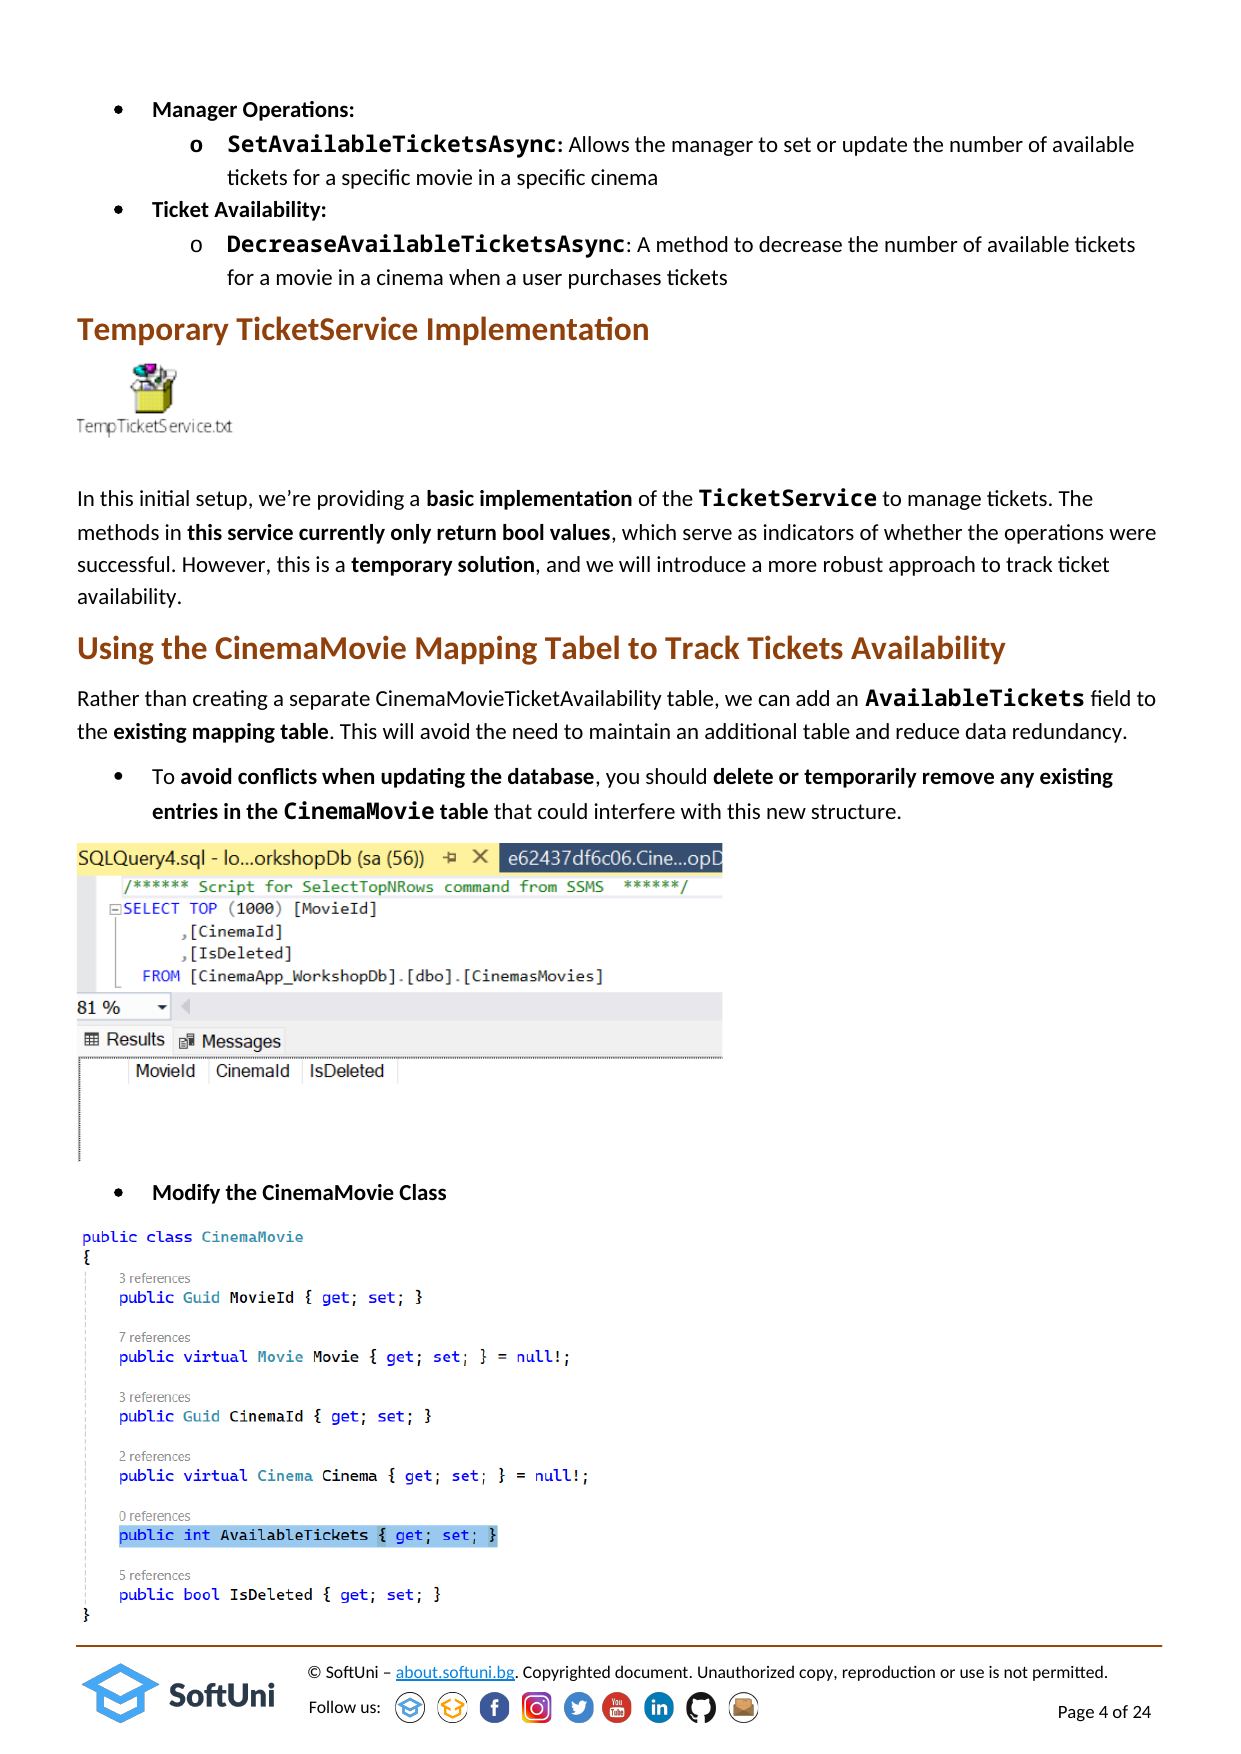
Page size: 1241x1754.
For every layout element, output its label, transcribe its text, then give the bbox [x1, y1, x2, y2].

picture [437, 1692, 468, 1723]
picture [686, 1692, 716, 1723]
picture [602, 1692, 632, 1723]
picture [644, 1692, 653, 1701]
picture [665, 1692, 674, 1701]
picture [564, 1692, 594, 1723]
picture [395, 1692, 425, 1723]
subtitle Temporary TicketService Implementation [77, 308, 1163, 348]
list Ticket Availability: [114, 195, 1163, 223]
list Manager Operations: [114, 95, 1163, 123]
picture [644, 1714, 653, 1723]
picture [665, 1714, 674, 1723]
list DecreaseAvailableTicketsAsync: A method to decrease the number of available tickets for a movie in a cinema when a user purchases tickets [189, 227, 1163, 291]
picture [76, 1223, 607, 1630]
list To avoid conflicts when updating the database, you should delete or temporarily remove any existing entries in the CinemaMovie table that could interfere with this new structure. [114, 762, 1163, 826]
subtitle Using the CinemaMovie Mapping Tabel to Track Tickets Availability [77, 627, 1163, 667]
picture [76, 843, 723, 1162]
picture [522, 1692, 552, 1723]
picture [728, 1692, 759, 1723]
picture [479, 1692, 510, 1723]
picture [75, 1658, 281, 1729]
list SetAvailableTicketsAsync: Allows the manager to set or update the number of available tickets for a specific movie in a specific cinema [189, 128, 1163, 191]
picture [658, 1705, 667, 1714]
text In this initial setup, we’re providing a basic implementation of the TicketService to manage tickets. The methods in this service currently only return bool values, which serve as indicators of whether the operations were successful. However, this is a temporary solution, and we will introduce a more robust approach to track ticket availability. [77, 482, 1163, 610]
list Modify the CinemaMovie Class [114, 1178, 1163, 1206]
text Rather than creating a separate CinemaMovieTicketAvailability table, we can add an AvailableTickets field to the existing mapping table. This will avoid the need to maintain an additional table and reduce data redundancy. [77, 682, 1163, 745]
